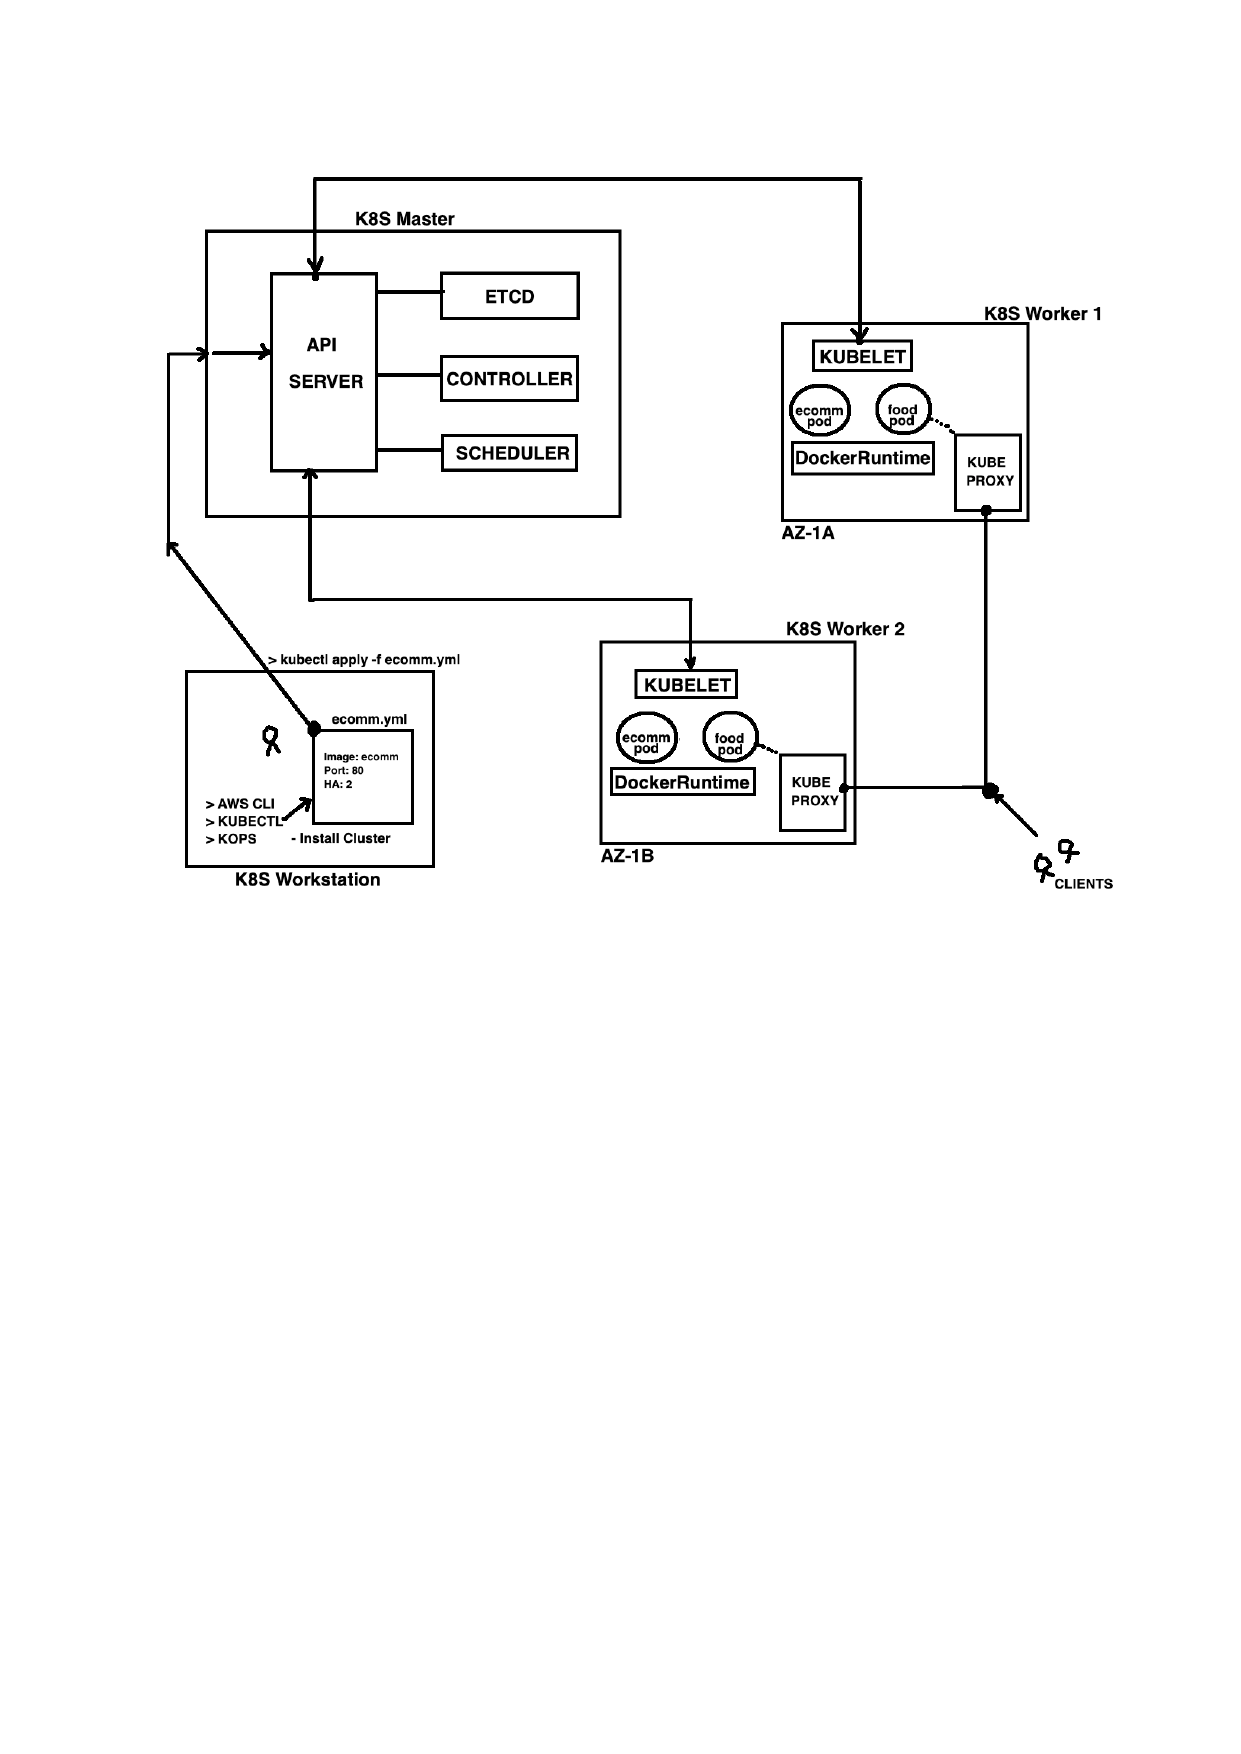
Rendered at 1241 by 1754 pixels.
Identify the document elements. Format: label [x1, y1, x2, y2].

picture [150, 150, 1125, 931]
